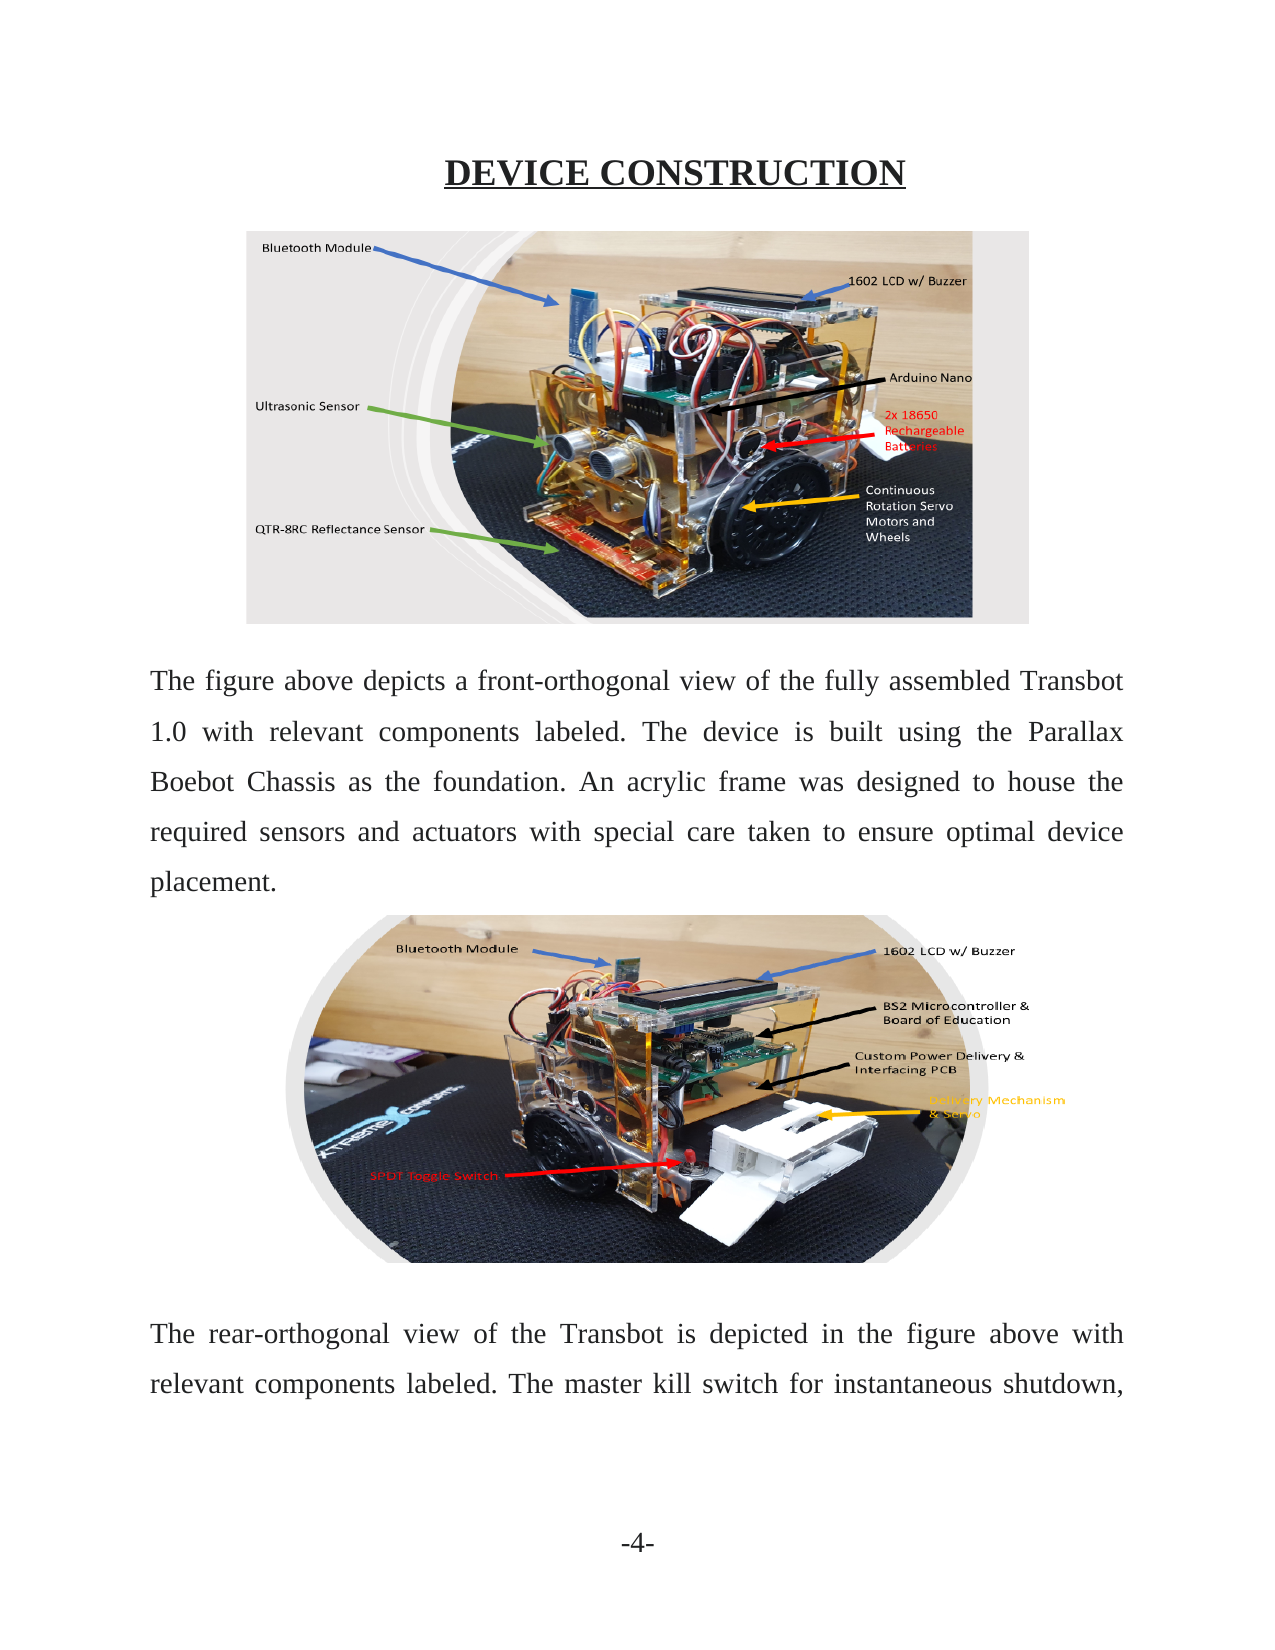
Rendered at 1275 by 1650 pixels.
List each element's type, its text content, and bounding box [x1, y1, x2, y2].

text The figure above depicts a front-orthogonal view of the fully assembled Transbot 1.0 with relevant components labeled. The device is built using the Parallax Boebot Chassis as the foundation. An acrylic frame was designed to house the required sensors and actuators with special care taken to ensure optimal device placement. [150, 663, 1125, 898]
subtitle DEVICE CONSTRUCTION [225, 150, 1125, 193]
picture [246, 231, 1029, 624]
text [150, 1316, 1125, 1400]
picture [199, 915, 1076, 1263]
